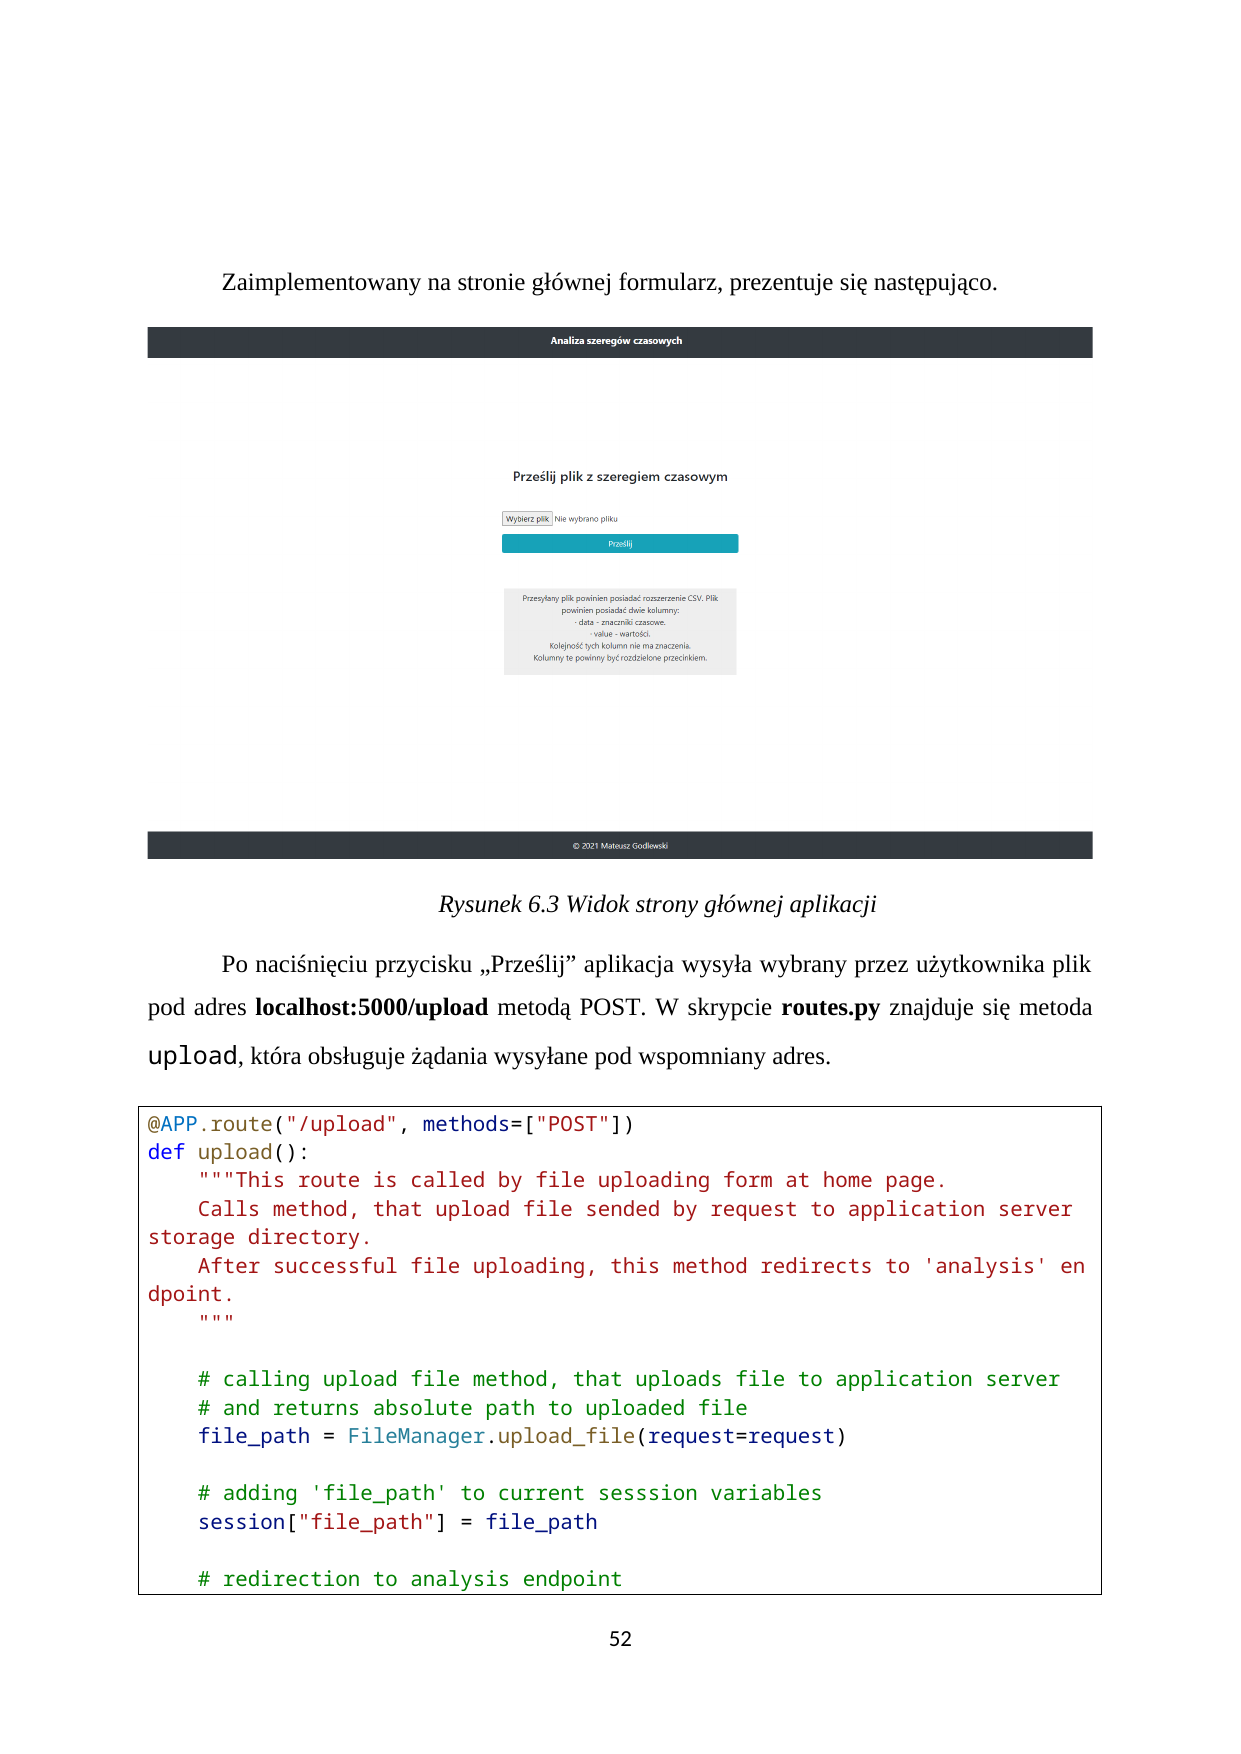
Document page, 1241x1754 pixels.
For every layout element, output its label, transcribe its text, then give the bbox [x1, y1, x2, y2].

text """This route is called by file uploading form at home page. [148, 1166, 1093, 1194]
text def upload(): [148, 1137, 1093, 1166]
text """ [148, 1308, 1093, 1336]
text session["file_path"] = file_path [148, 1507, 1093, 1535]
text After successful file uploading, this method redirects to 'analysis' endpoint. [148, 1251, 1093, 1308]
picture [147, 327, 1093, 859]
text # and returns absolute path to uploaded file [148, 1393, 1093, 1421]
list Rysunek 6.3 Widok strony głównej aplikacji [223, 889, 1093, 918]
text # redirection to analysis endpoint [139, 1561, 1101, 1594]
text Zaimplementowany na stronie głównej formularz, prezentuje się następująco. [148, 267, 1093, 296]
text Calls method, that upload file sended by request to application server storage directory. [148, 1194, 1093, 1251]
text @APP.route("/upload", methods=["POST"]) [139, 1107, 1101, 1137]
text # calling upload file method, that uploads file to application server [148, 1364, 1093, 1393]
text file_path = FileManager.upload_file(request=request) [148, 1421, 1093, 1450]
text # adding 'file_path' to current sesssion variables [148, 1478, 1093, 1507]
text Po naciśnięciu przycisku „Prześlij” aplikacja wysyła wybrany przez użytkownika plik pod adres localhost:5000/upload metodą POST. W skrypcie routes.py znajduje się metoda upload, która obsługuje żądania wysyłane pod wspomniany adres. [148, 949, 1093, 1072]
